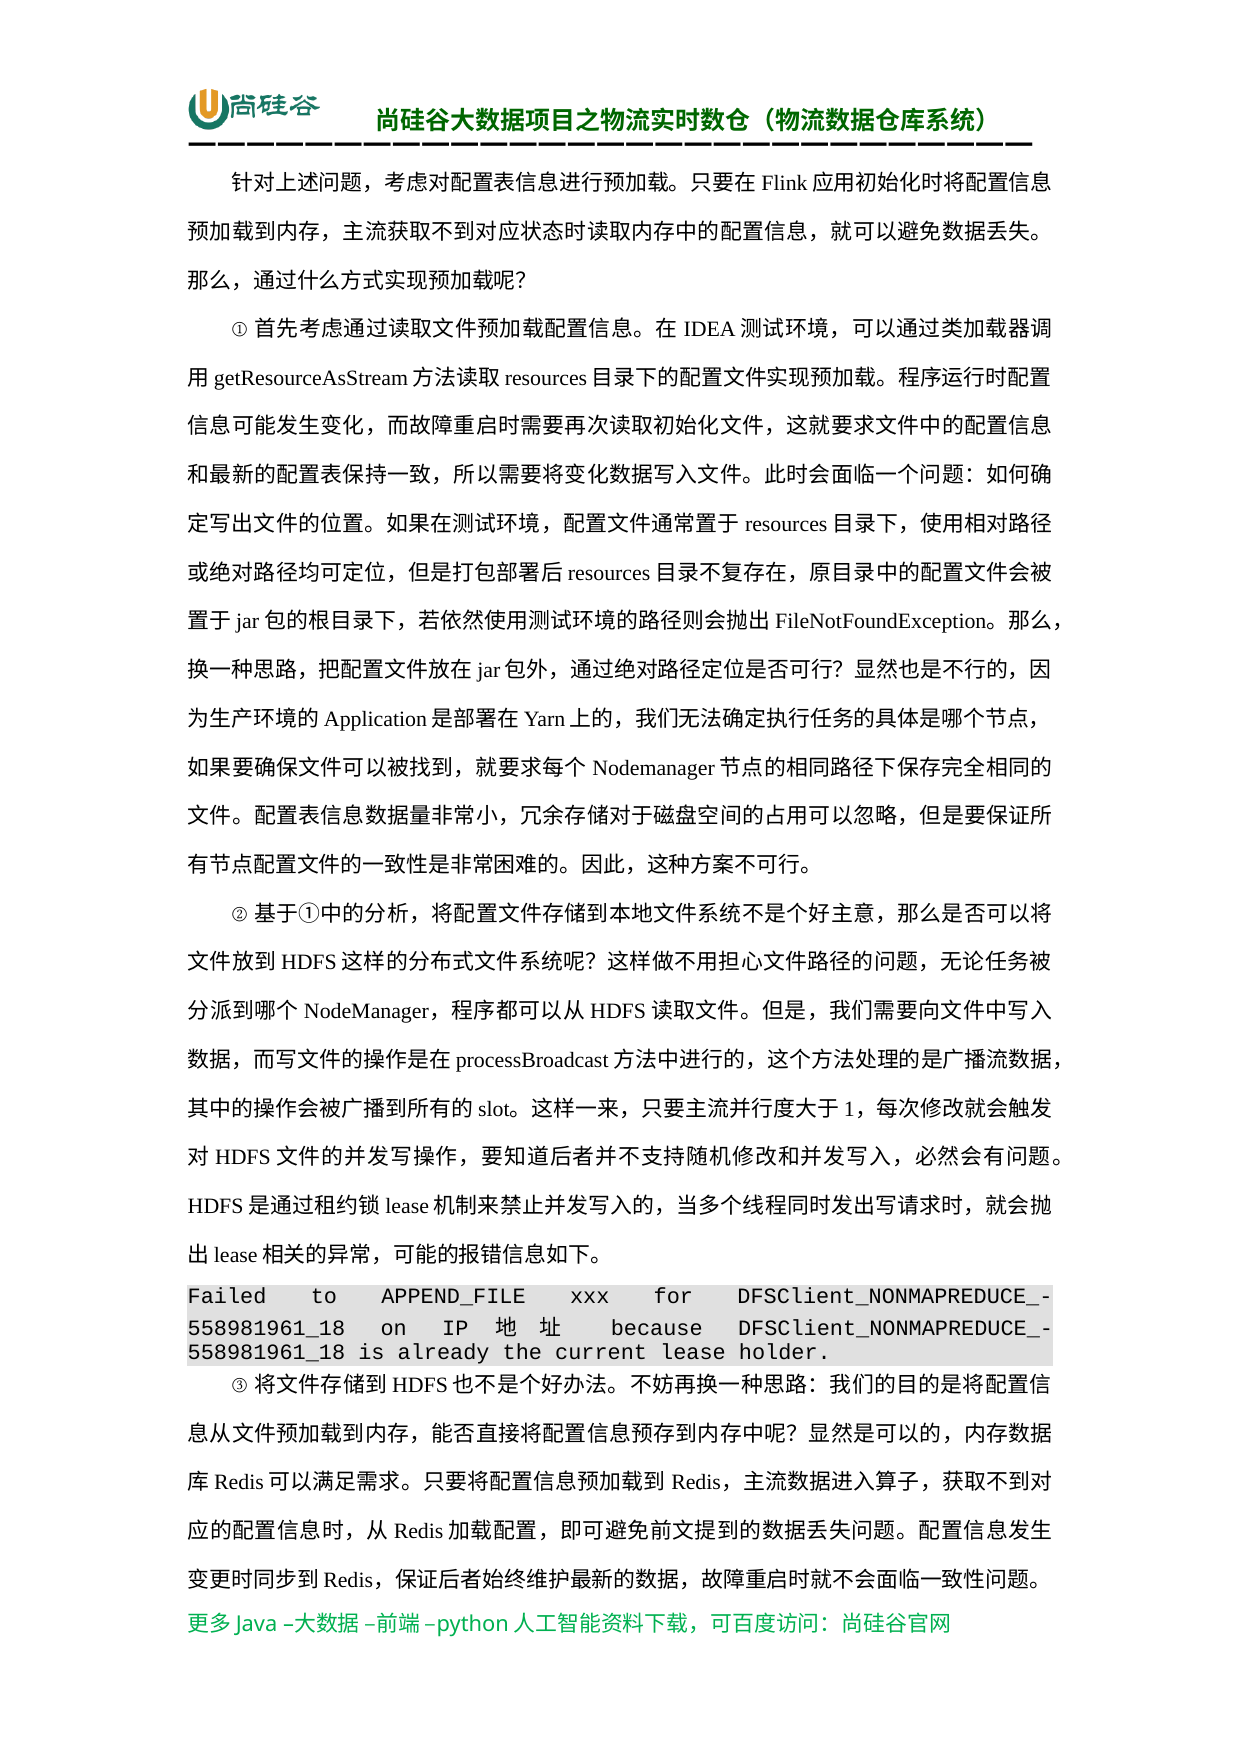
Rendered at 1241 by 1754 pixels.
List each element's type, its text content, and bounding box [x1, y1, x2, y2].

text Failed to APPEND_FILE xxx for DFSClient_NONMAPREDUCE_-558981961_18 on IP地址 because DFSClient_NONMAPREDUCE_-558981961_18 is already the current lease holder. [187, 1285, 1053, 1366]
text 针对上述问题，考虑对配置表信息进行预加载。只要在Flink应用初始化时将配置信息预加载到内存，主流获取不到对应状态时读取内存中的配置信息，就可以避免数据丢失。那么，通过什么方式实现预加载呢？ [187, 165, 1053, 295]
text ③ 将文件存储到HDFS也不是个好办法。不妨再换一种思路：我们的目的是将配置信息从文件预加载到内存，能否直接将配置信息预存到内存中呢？显然是可以的，内存数据库Redis可以满足需求。只要将配置信息预加载到Redis，主流数据进入算子，获取不到对应的配置信息时，从Redis加载配置，即可避免前文提到的数据丢失问题。配置信息发生变更时同步到Redis，保证后者始终维护最新的数据，故障重启时就不会面临一致性问题。 [187, 1366, 1053, 1594]
text ① 首先考虑通过读取文件预加载配置信息。在IDEA测试环境，可以通过类加载器调用getResourceAsStream方法读取resources目录下的配置文件实现预加载。程序运行时配置信息可能发生变化，而故障重启时需要再次读取初始化文件，这就要求文件中的配置信息和最新的配置表保持一致，所以需要将变化数据写入文件。此时会面临一个问题：如何确定写出文件的位置。如果在测试环境，配置文件通常置于resources目录下，使用相对路径或绝对路径均可定位，但是打包部署后resources目录不复存在，原目录中的配置文件会被置于jar 包的根目录下，若依然使用测试环境的路径则会抛出FileNotFoundException。那么，换一种思路，把配置文件放在jar包外，通过绝对路径定位是否可行？显然也是不行的，因为生产环境的Application是部署在Yarn上的，我们无法确定执行任务的具体是哪个节点，如果要确保文件可以被找到，就要求每个Nodemanager节点的相同路径下保存完全相同的文件。配置表信息数据量非常小，冗余存储对于磁盘空间的占用可以忽略，但是要保证所有节点配置文件的一致性是非常困难的。因此，这种方案不可行。 [187, 311, 1053, 879]
text ② 基于①中的分析，将配置文件存储到本地文件系统不是个好主意，那么是否可以将文件放到HDFS这样的分布式文件系统呢？这样做不用担心文件路径的问题，无论任务被分派到哪个NodeManager，程序都可以从HDFS读取文件。但是，我们需要向文件中写入数据，而写文件的操作是在processBroadcast方法中进行的，这个方法处理的是广播流数据，其中的操作会被广播到所有的slot。这样一来，只要主流并行度大于1，每次修改就会触发对HDFS文件的并发写操作，要知道后者并不支持随机修改和并发写入，必然会有问题。HDFS是通过租约锁lease机制来禁止并发写入的，当多个线程同时发出写请求时，就会抛出lease相关的异常，可能的报错信息如下。 [187, 895, 1053, 1269]
